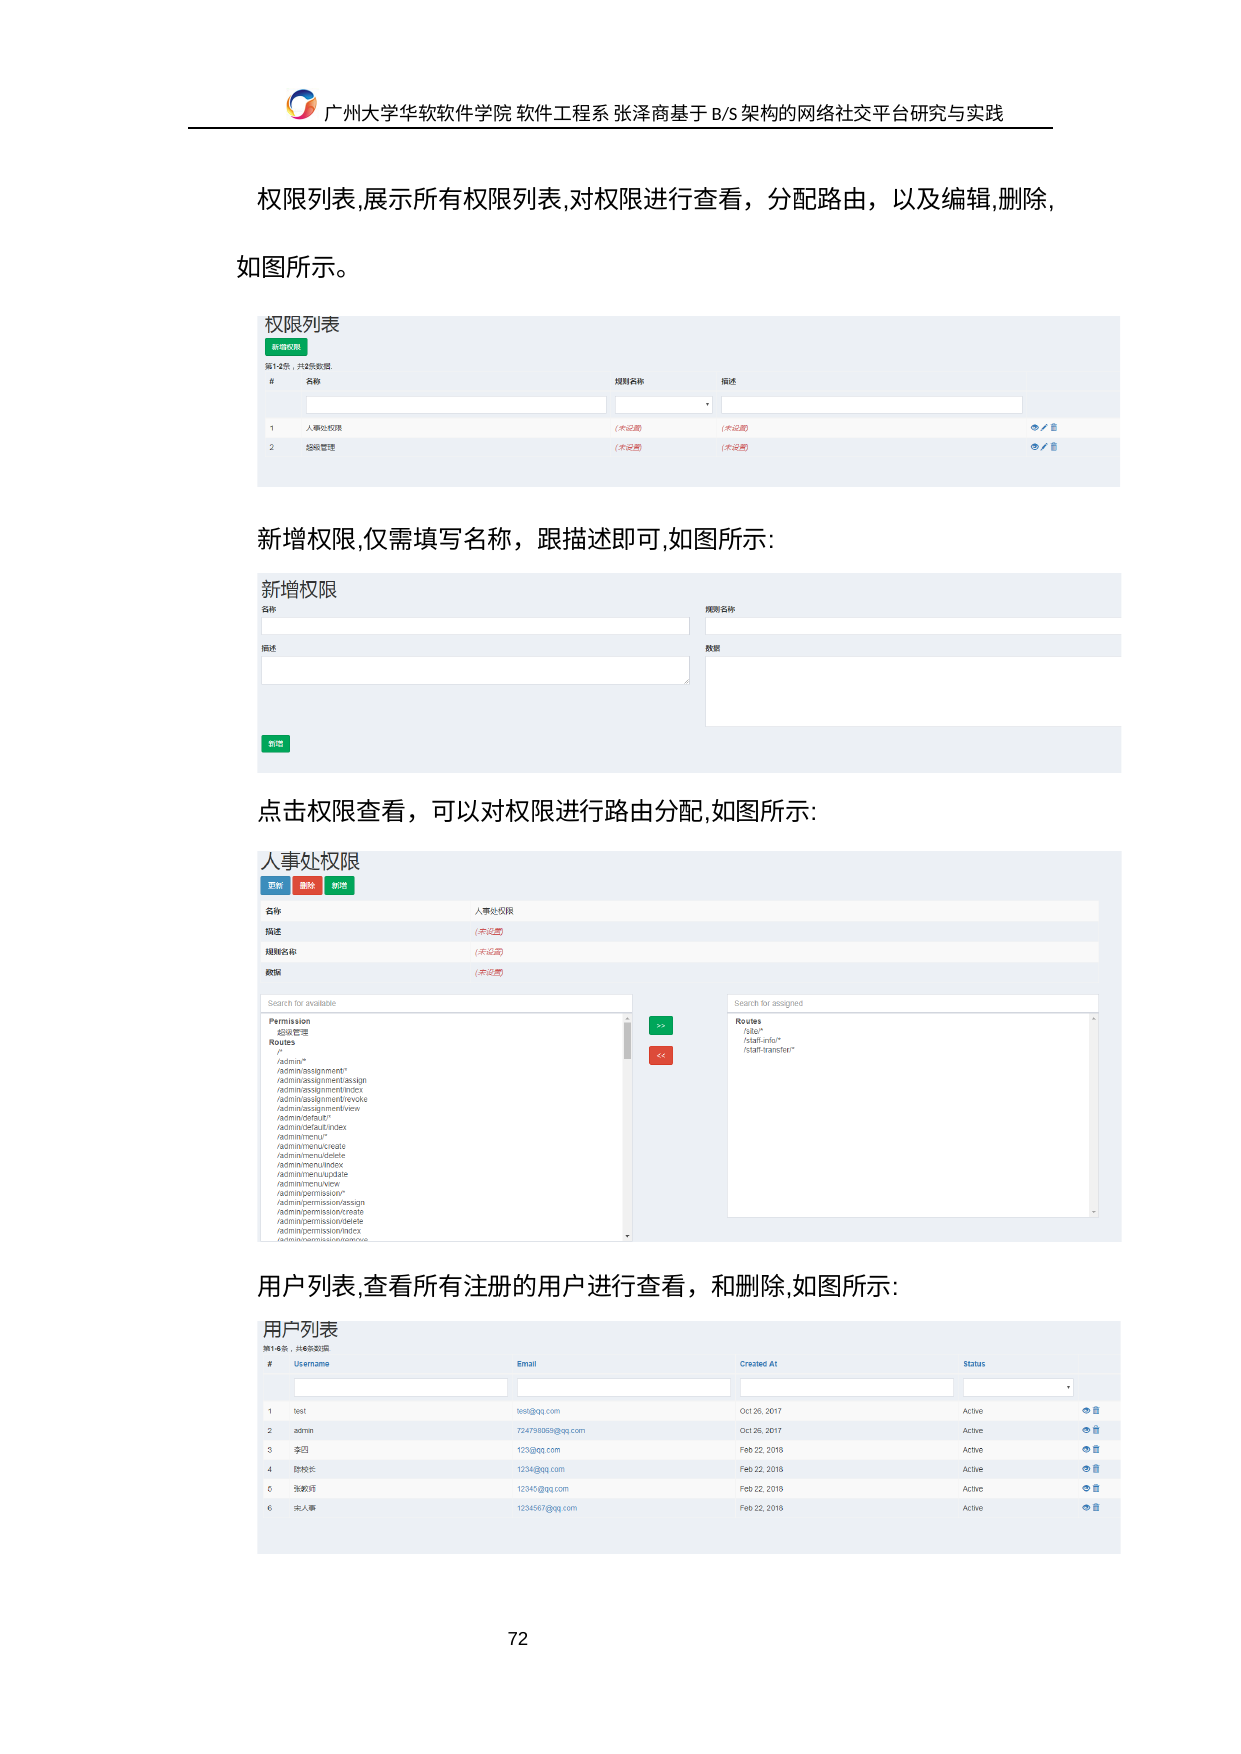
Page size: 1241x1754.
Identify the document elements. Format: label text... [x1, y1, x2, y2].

picture [257, 573, 1122, 773]
text 点击权限查看，可以对权限进行路由分配,如图所示: [237, 775, 1053, 843]
picture [257, 851, 1122, 1242]
picture [286, 88, 320, 120]
text 权限列表,展示所有权限列表,对权限进行查看，分配路由，以及编辑,删除,如图所示。 [237, 164, 1053, 300]
picture [257, 316, 1121, 487]
picture [257, 1321, 1121, 1554]
text 用户列表,查看所有注册的用户进行查看，和删除,如图所示: [237, 1251, 1053, 1318]
text 新增权限,仅需填写名称，跟描述即可,如图所示: [237, 503, 1053, 571]
